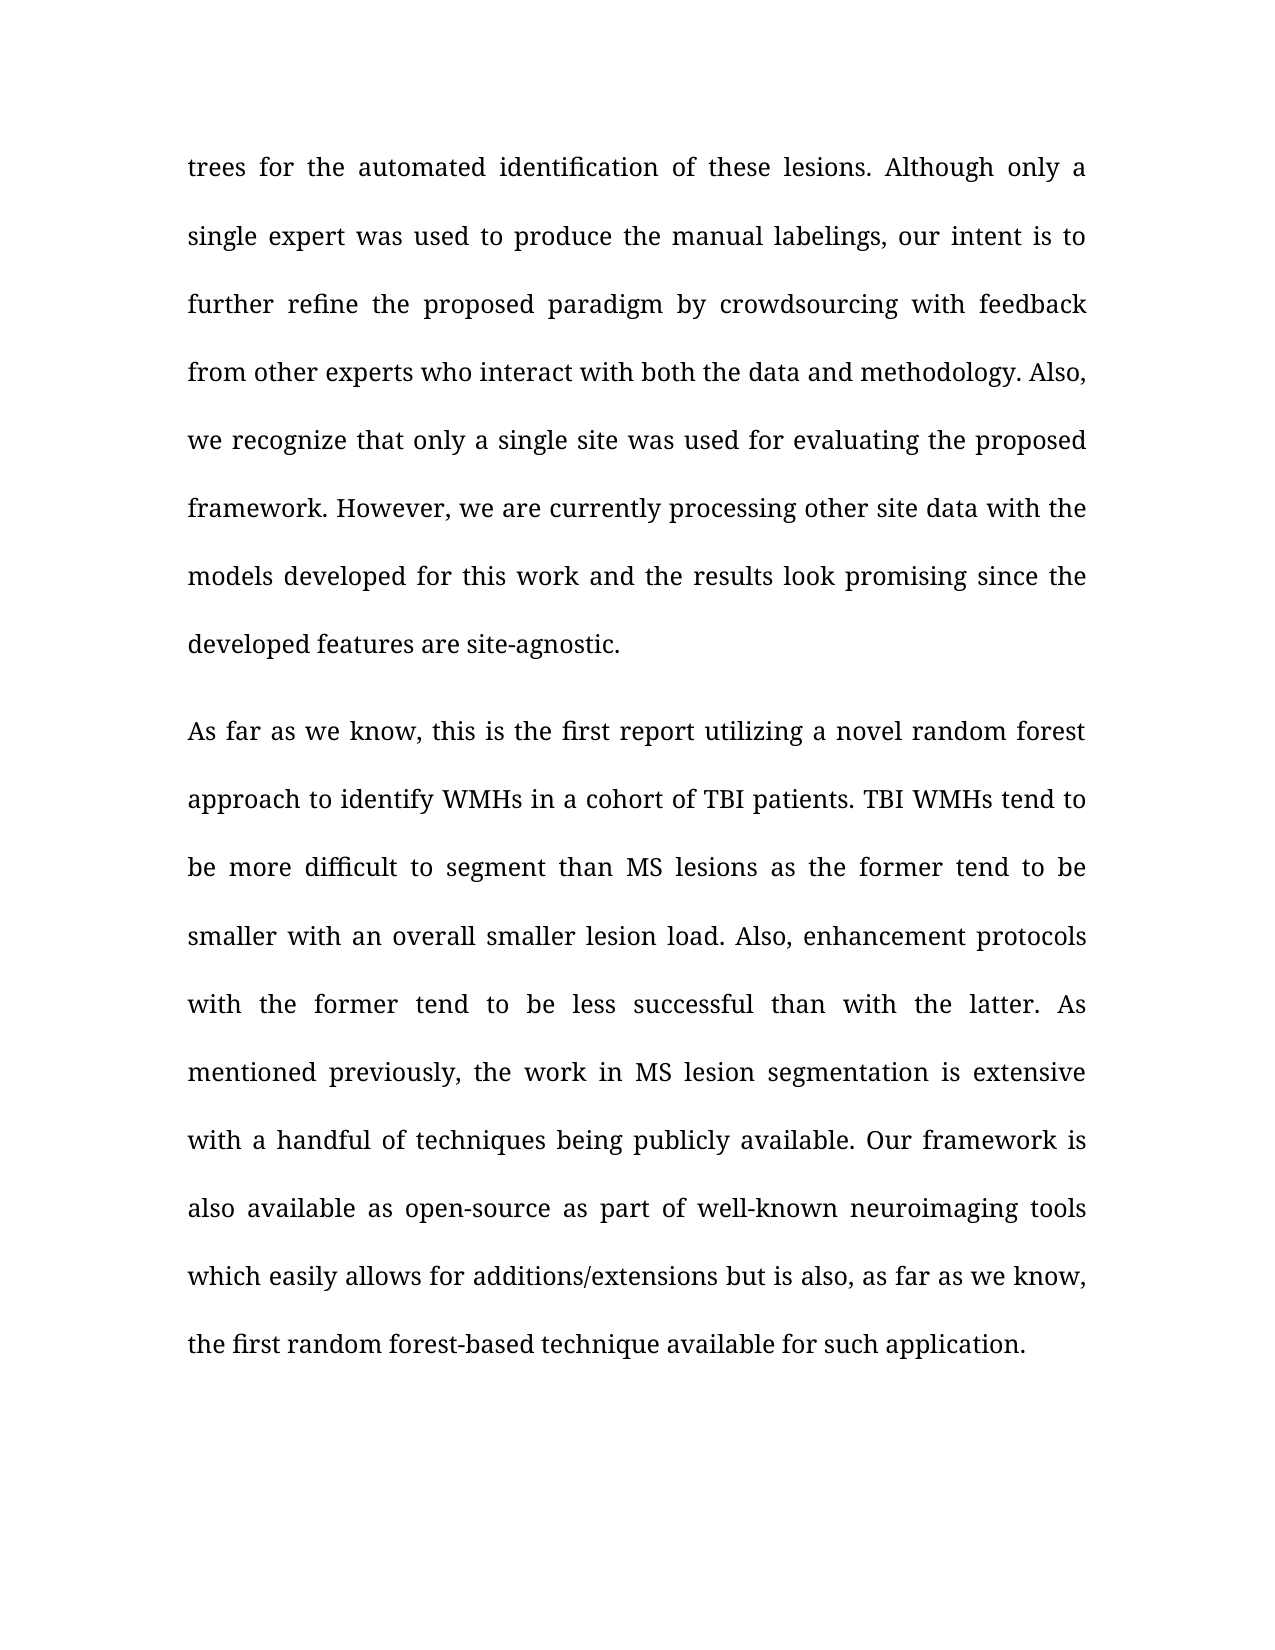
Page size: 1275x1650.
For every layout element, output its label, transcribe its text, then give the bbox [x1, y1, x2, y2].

text As far as we know, this is the first report utilizing a novel random forest approach to identify WMHs in a cohort of TBI patients. TBI WMHs tend to be more difficult to segment than MS lesions as the former tend to be smaller with an overall smaller lesion load. Also, enhancement protocols with the former tend to be less successful than with the latter. As mentioned previously, the work in MS lesion segmentation is extensive with a handful of techniques being publicly available. Our framework is also available as open-source as part of well-known neuroimaging tools which easily allows for additions/extensions but is also, as far as we know, the first random forest-based technique available for such application. [187, 714, 1087, 1361]
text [187, 150, 1087, 661]
